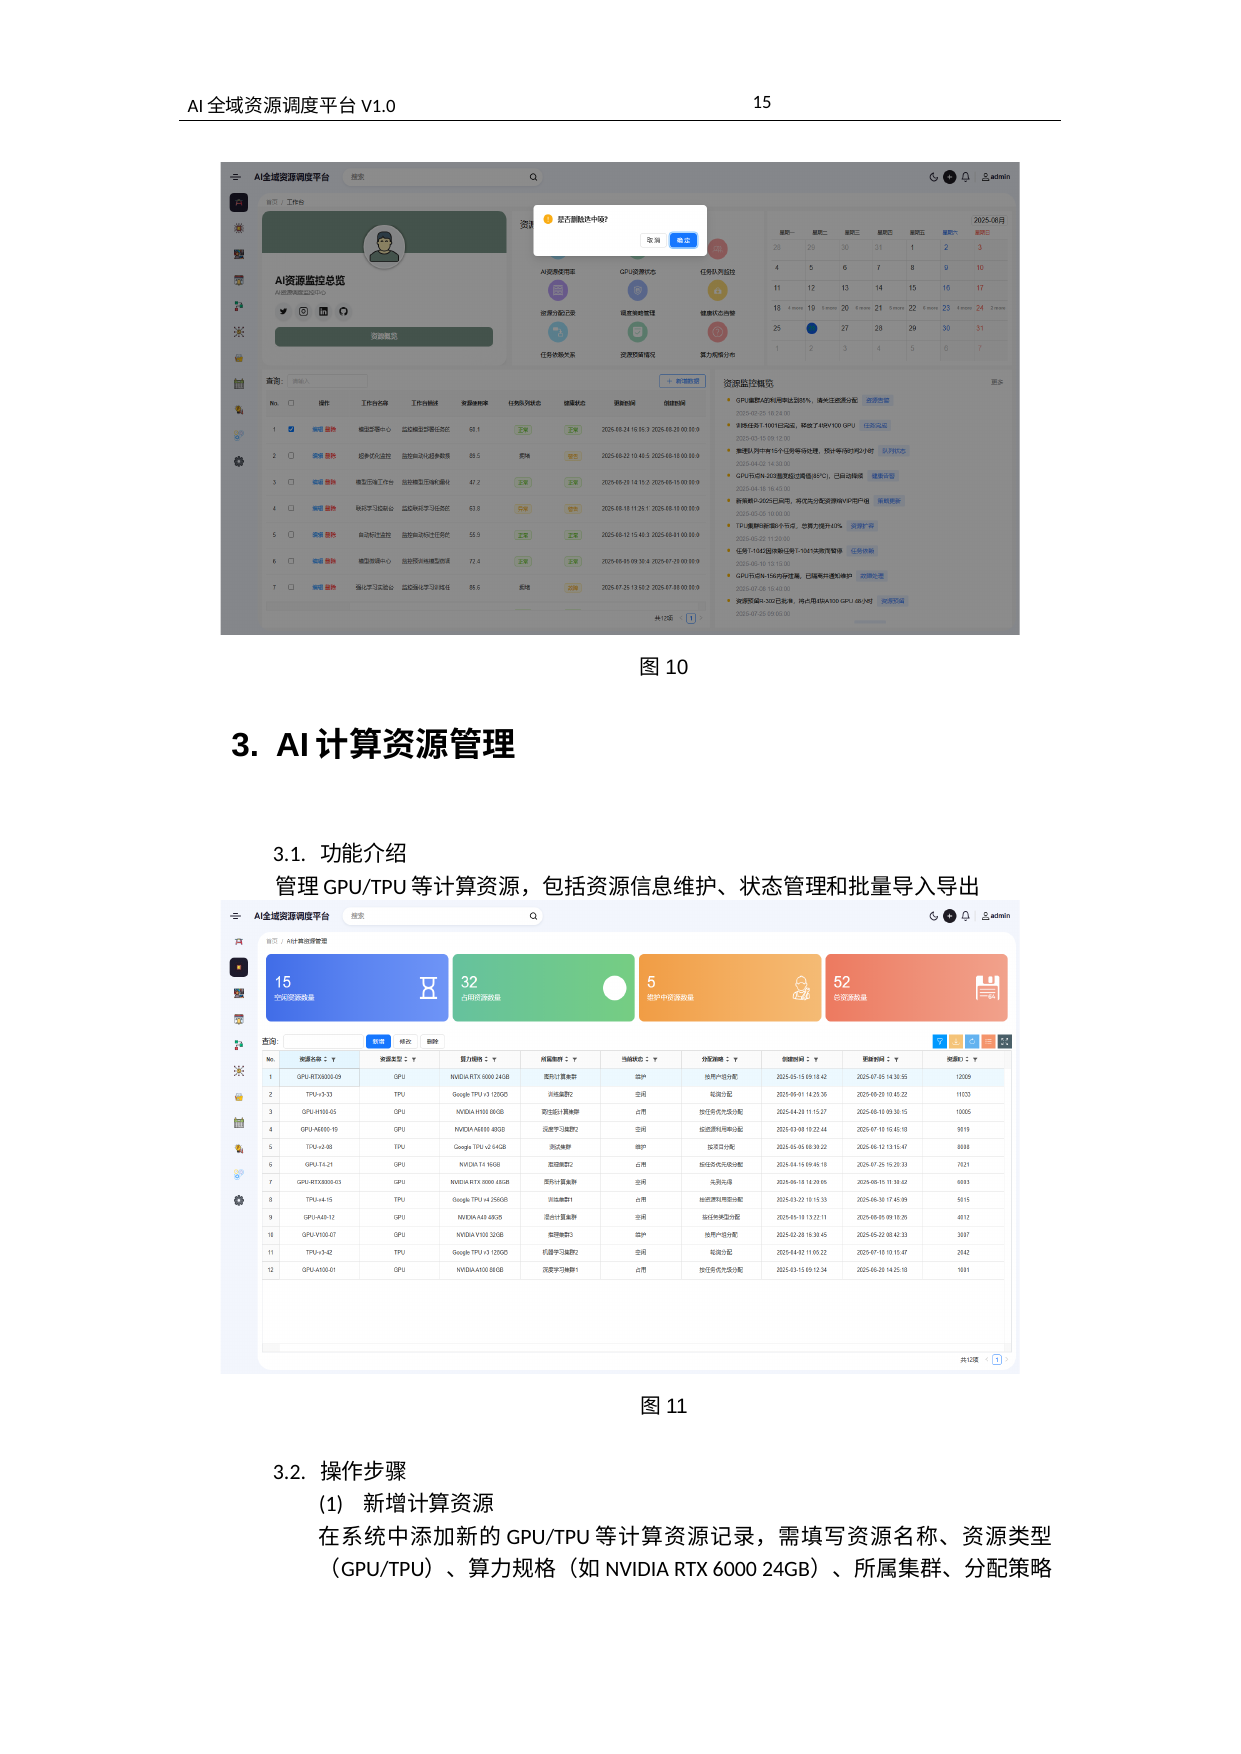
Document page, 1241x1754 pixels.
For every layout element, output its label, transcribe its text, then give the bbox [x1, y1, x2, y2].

picture [220, 900, 1020, 1374]
subtitle AI计算资源管理 [231, 709, 1053, 774]
text 图 11 [231, 1388, 1053, 1421]
text 管理GPU/TPU等计算资源，包括资源信息维护、状态管理和批量导入导出 [231, 868, 1053, 901]
list 操作步骤 [273, 1453, 1053, 1486]
list 功能介绍 [273, 836, 1053, 868]
subtitle 新增计算资源 [319, 1486, 1053, 1518]
text 图 10 [231, 649, 1053, 682]
picture [220, 162, 1020, 635]
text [319, 1518, 1053, 1583]
